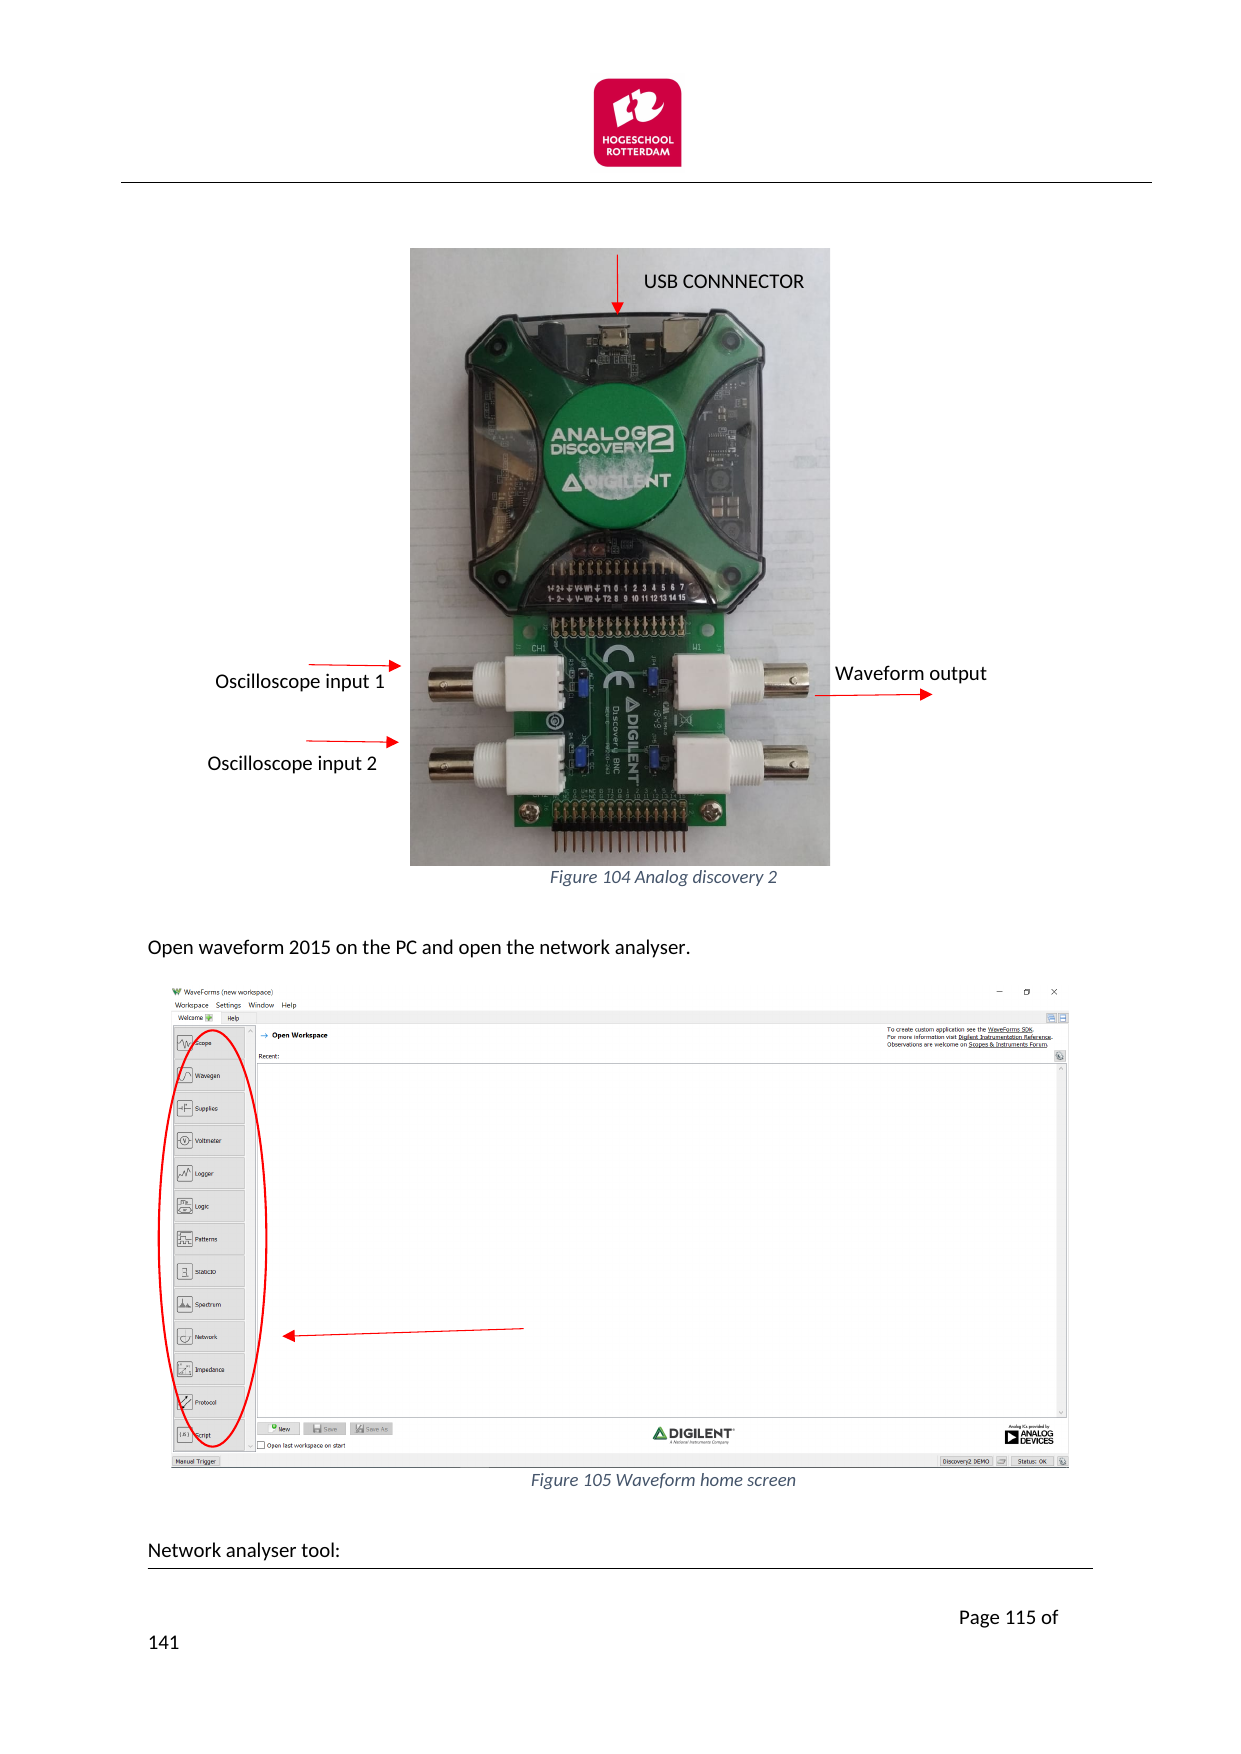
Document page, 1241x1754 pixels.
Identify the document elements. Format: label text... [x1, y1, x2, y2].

picture [410, 248, 831, 866]
picture [590, 73, 685, 173]
text Network analyser tool: [148, 1537, 1093, 1562]
text Figure 105 Waveform home screen [236, 1468, 1093, 1491]
picture [171, 1032, 265, 1445]
text Figure 104 Analog discovery 2 [236, 865, 1093, 888]
picture [171, 985, 1069, 1468]
text Open waveform 2015 on the PC and open the network analyser. [148, 934, 1093, 960]
